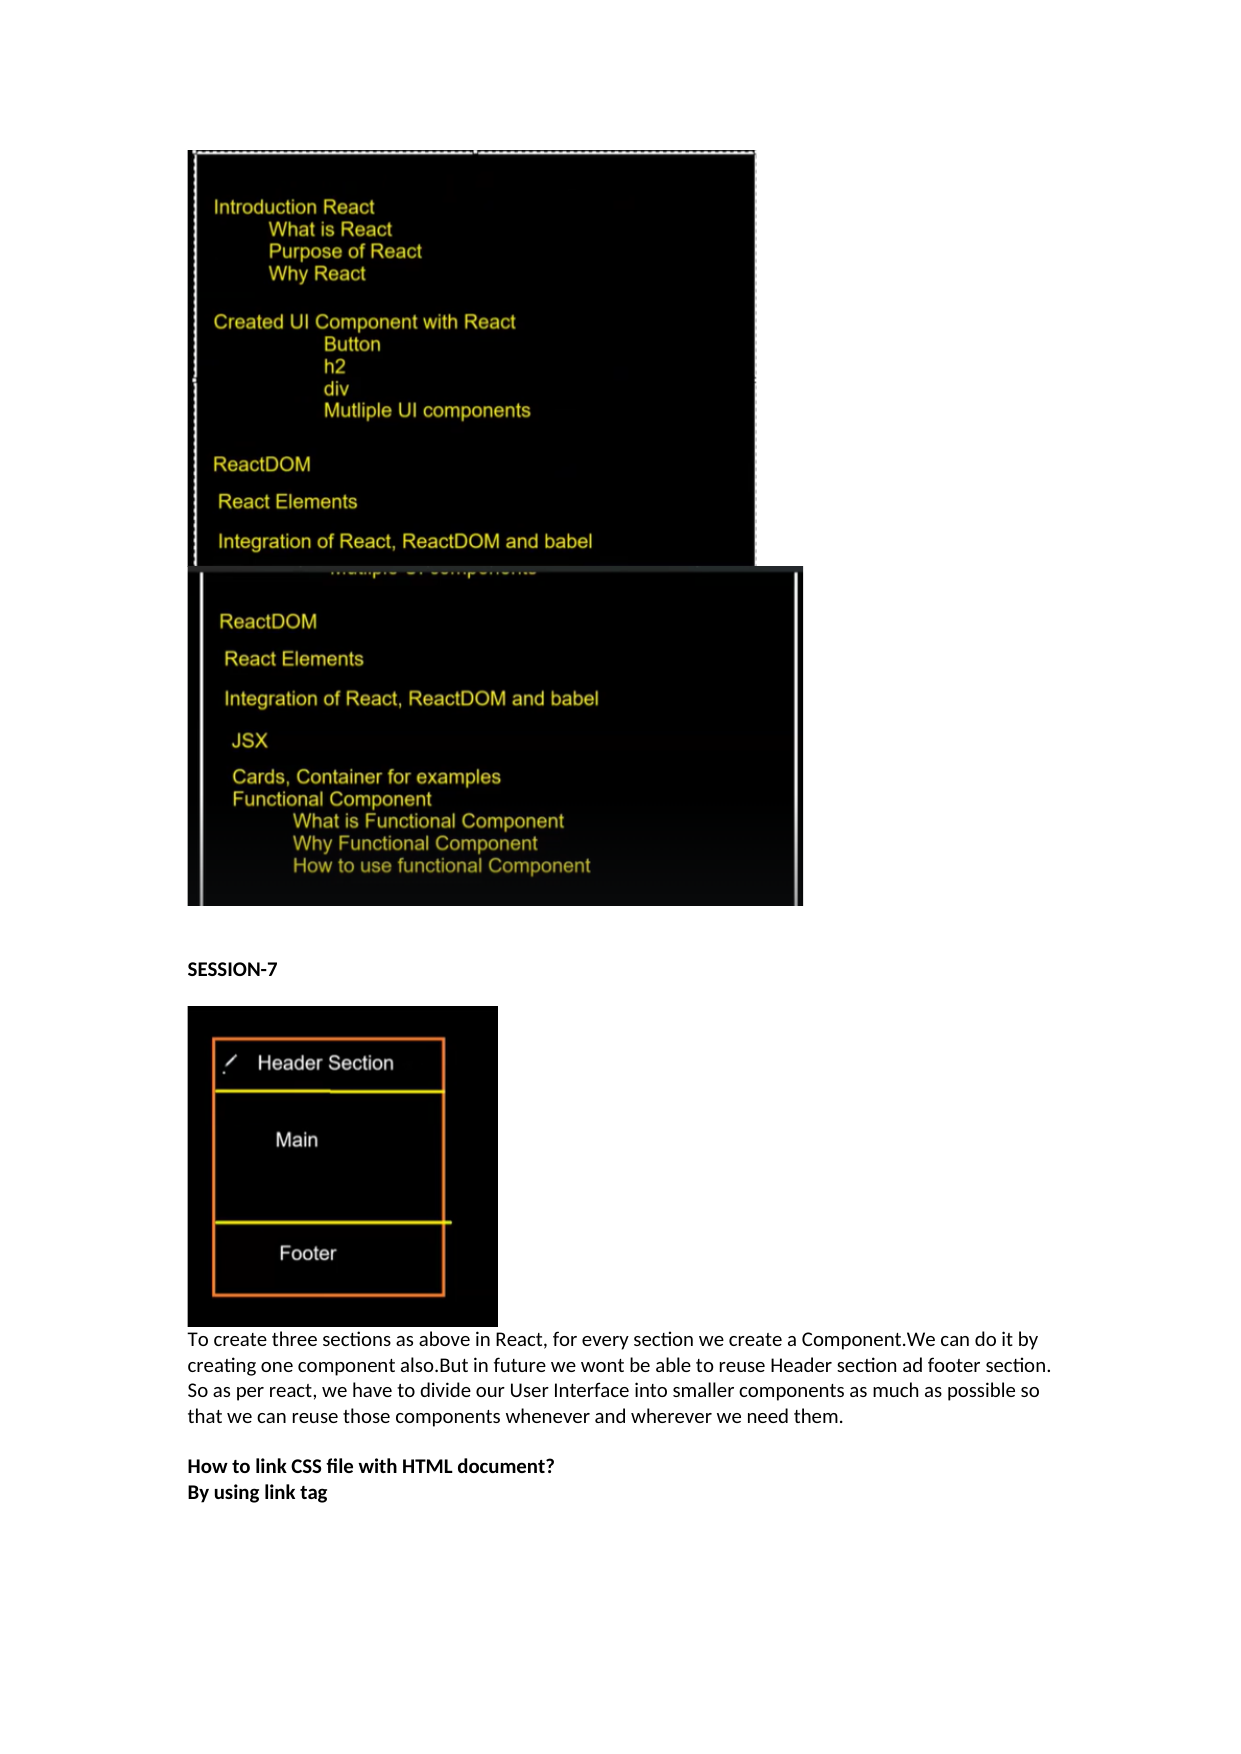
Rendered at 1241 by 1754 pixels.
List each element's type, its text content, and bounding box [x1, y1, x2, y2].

text SESSION-7 [187, 956, 1053, 981]
text So as per react, we have to divide our User Interface into smaller components as much as possible so that we can reuse those components whenever and wherever we need them. [187, 1377, 1053, 1428]
text How to link CSS file with HTML document? [187, 1454, 1053, 1479]
text By using link tag [187, 1479, 1053, 1504]
text To create three sections as above in React, for every section we create a Component.We can do it by creating one component also.But in future we wont be able to reuse Header section ad footer section. [187, 1327, 1053, 1377]
picture [187, 1006, 498, 1327]
picture [187, 150, 804, 906]
